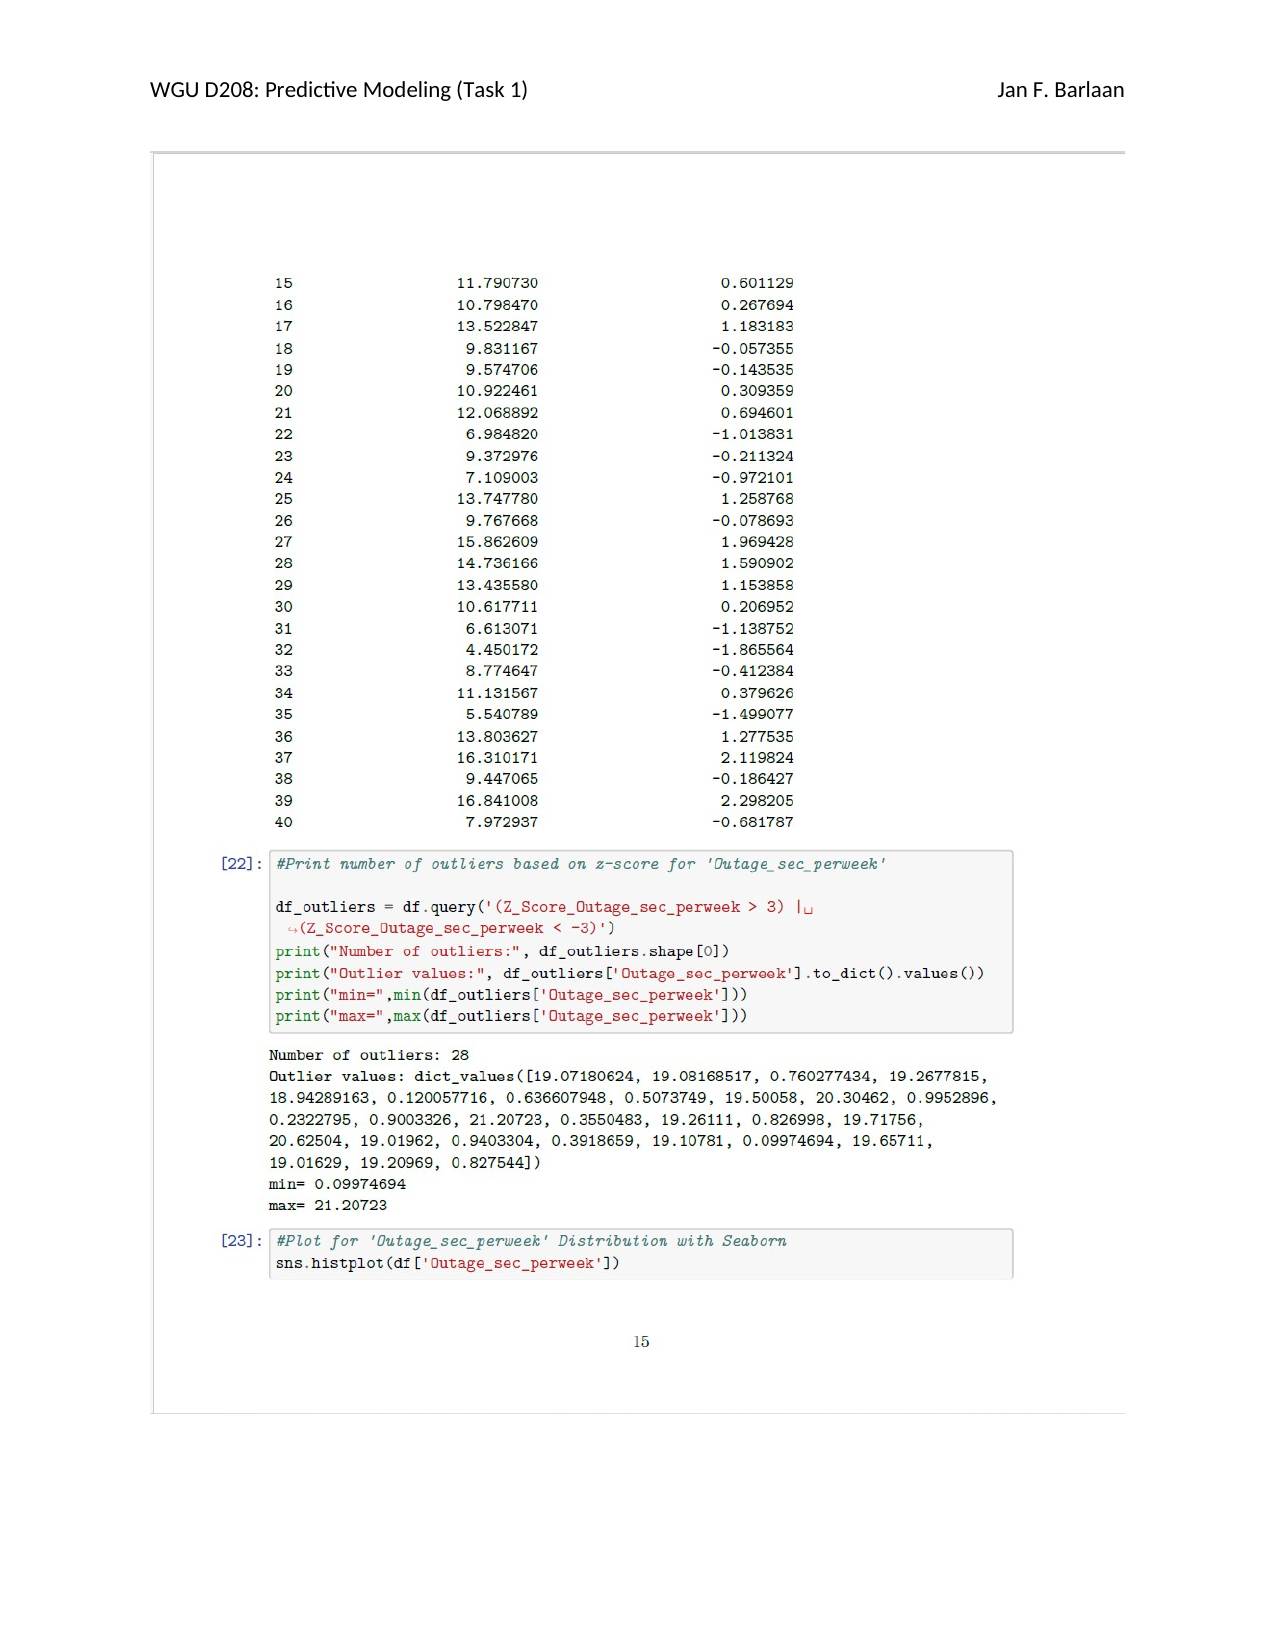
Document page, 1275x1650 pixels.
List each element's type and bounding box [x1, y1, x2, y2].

picture [150, 150, 1125, 1414]
